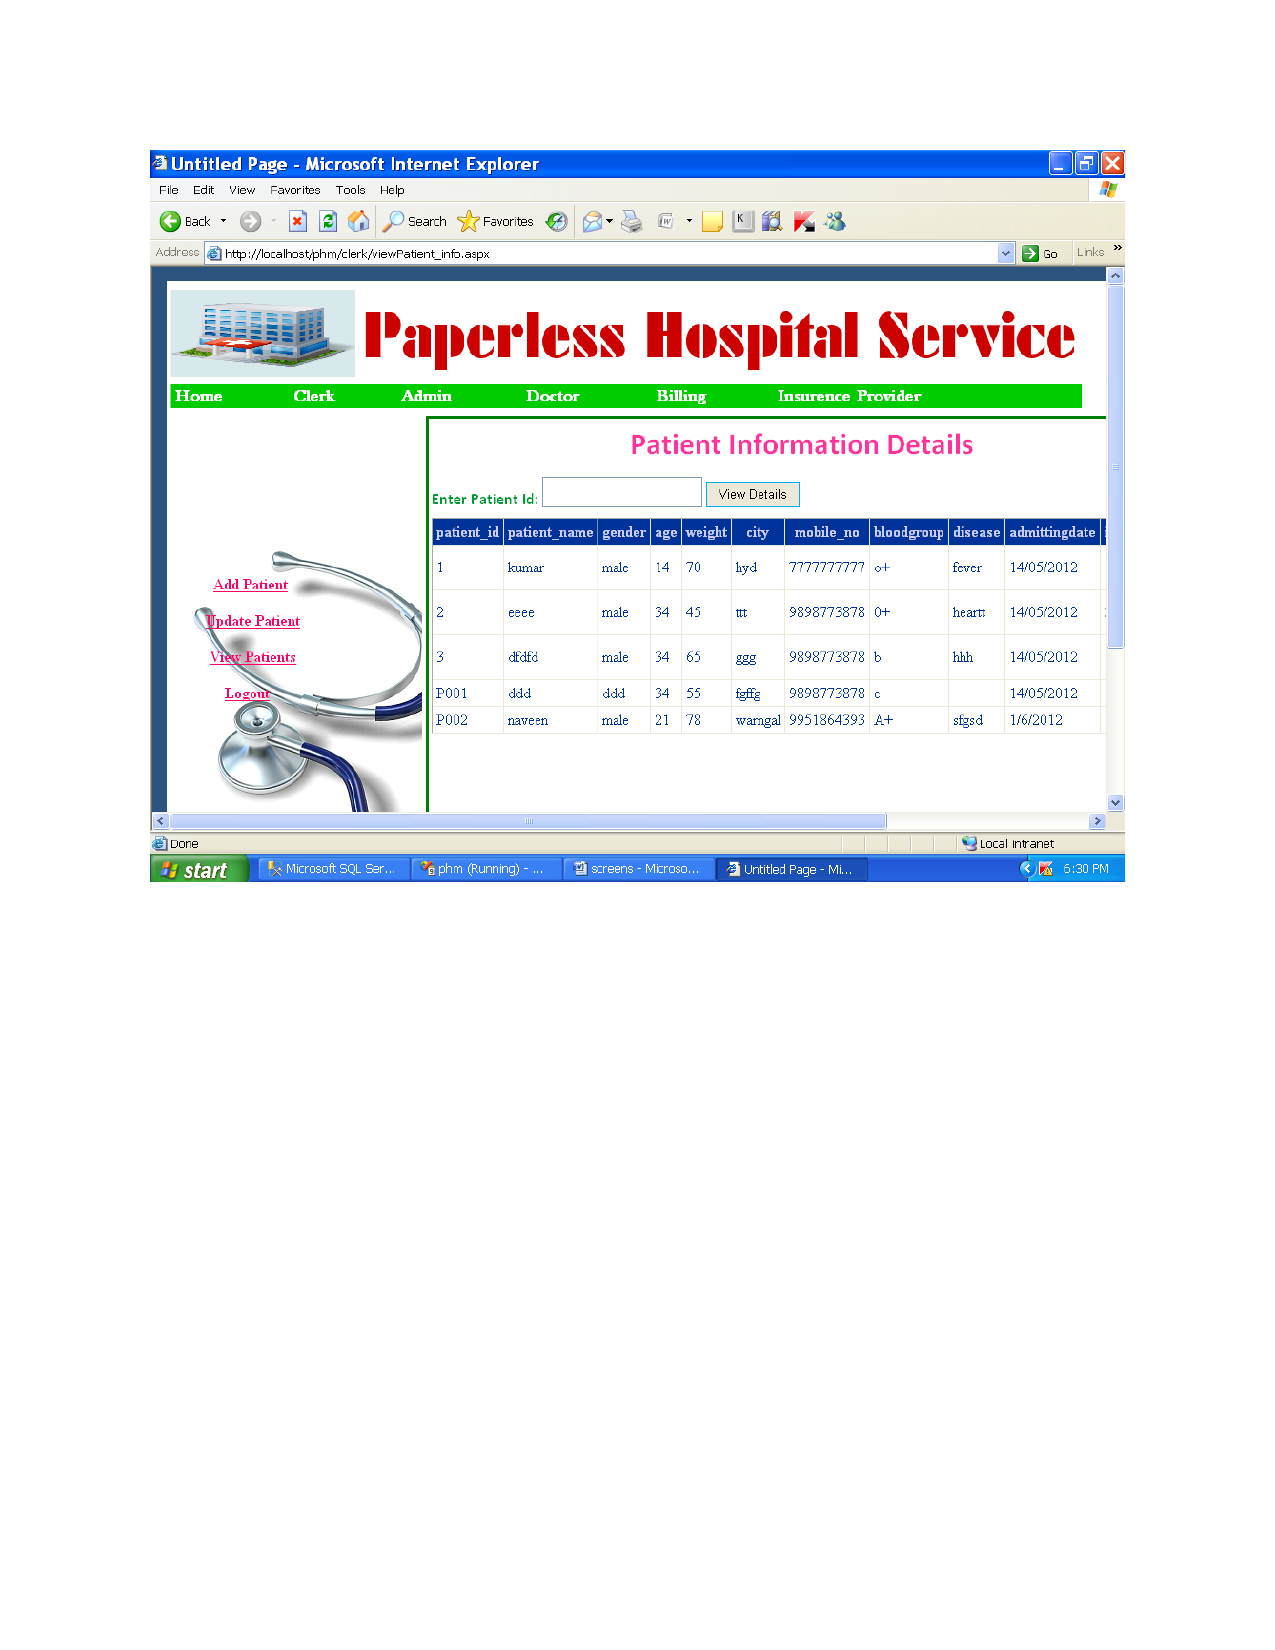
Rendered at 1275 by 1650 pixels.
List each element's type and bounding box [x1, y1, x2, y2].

picture [150, 150, 1125, 882]
